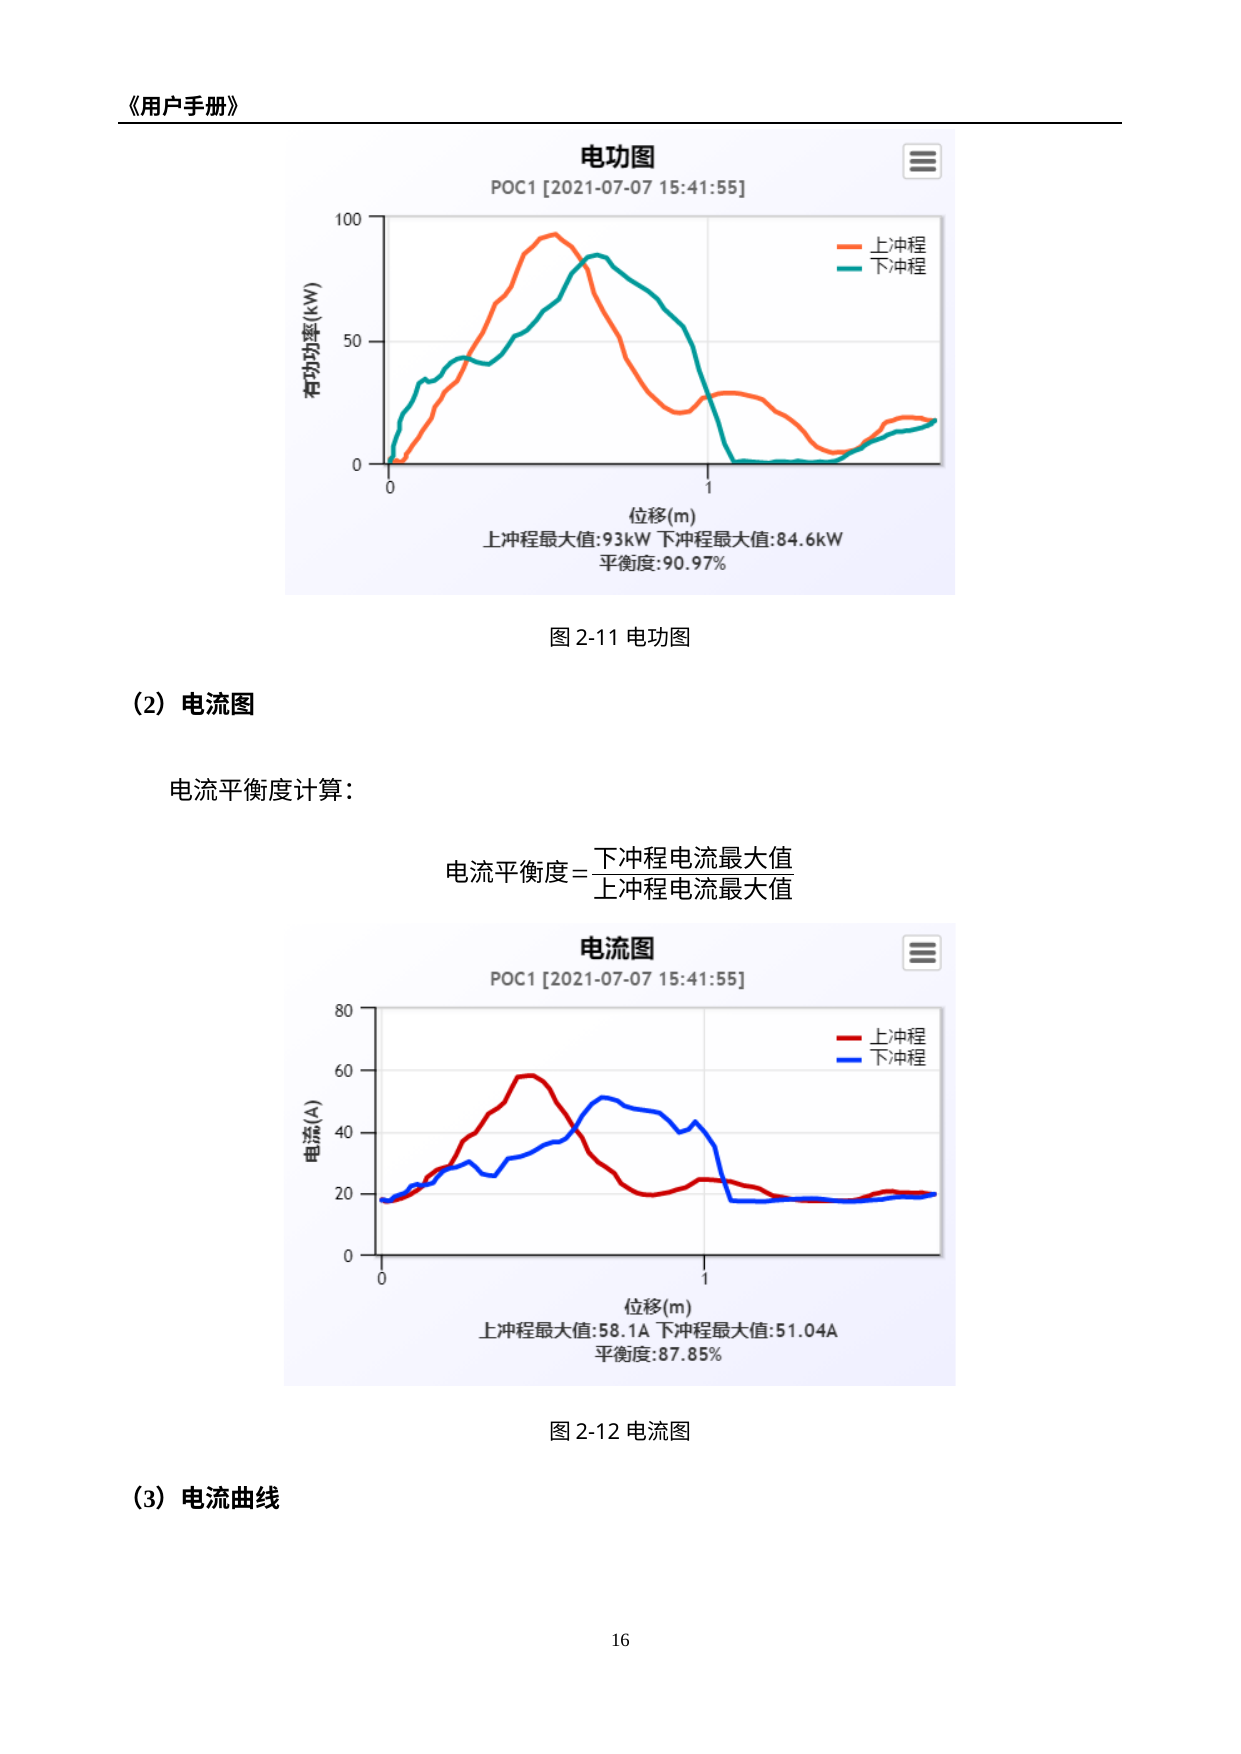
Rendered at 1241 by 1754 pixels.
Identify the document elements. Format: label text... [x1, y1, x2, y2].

picture [283, 923, 957, 1386]
text 电流平衡度计算： [118, 755, 1122, 823]
text （2）电流图 [118, 669, 1122, 737]
text 图2-11 电功图 [118, 619, 1122, 653]
text （3）电流曲线 [118, 1463, 1122, 1531]
text 图2-12 电流图 [118, 1413, 1122, 1447]
picture [285, 129, 955, 595]
